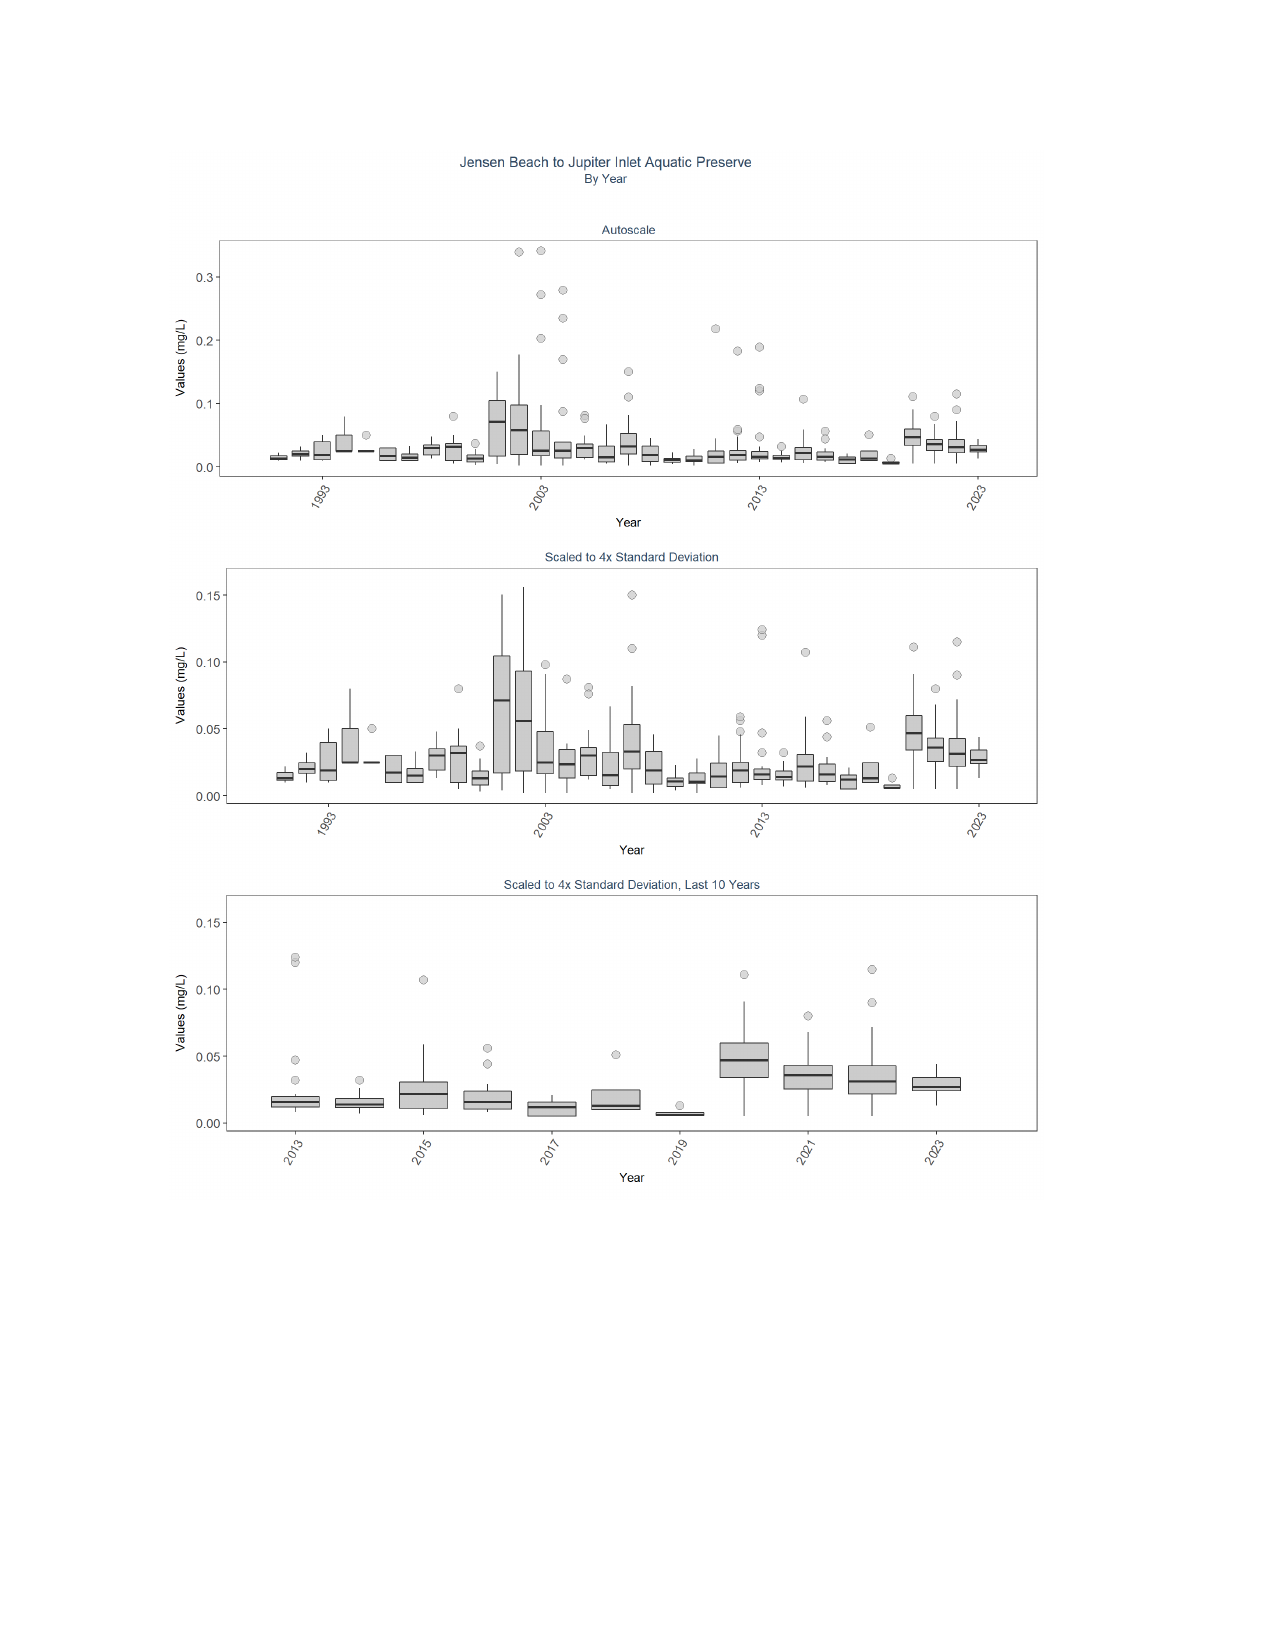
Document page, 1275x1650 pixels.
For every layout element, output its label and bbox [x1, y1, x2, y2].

picture [168, 150, 1044, 1200]
